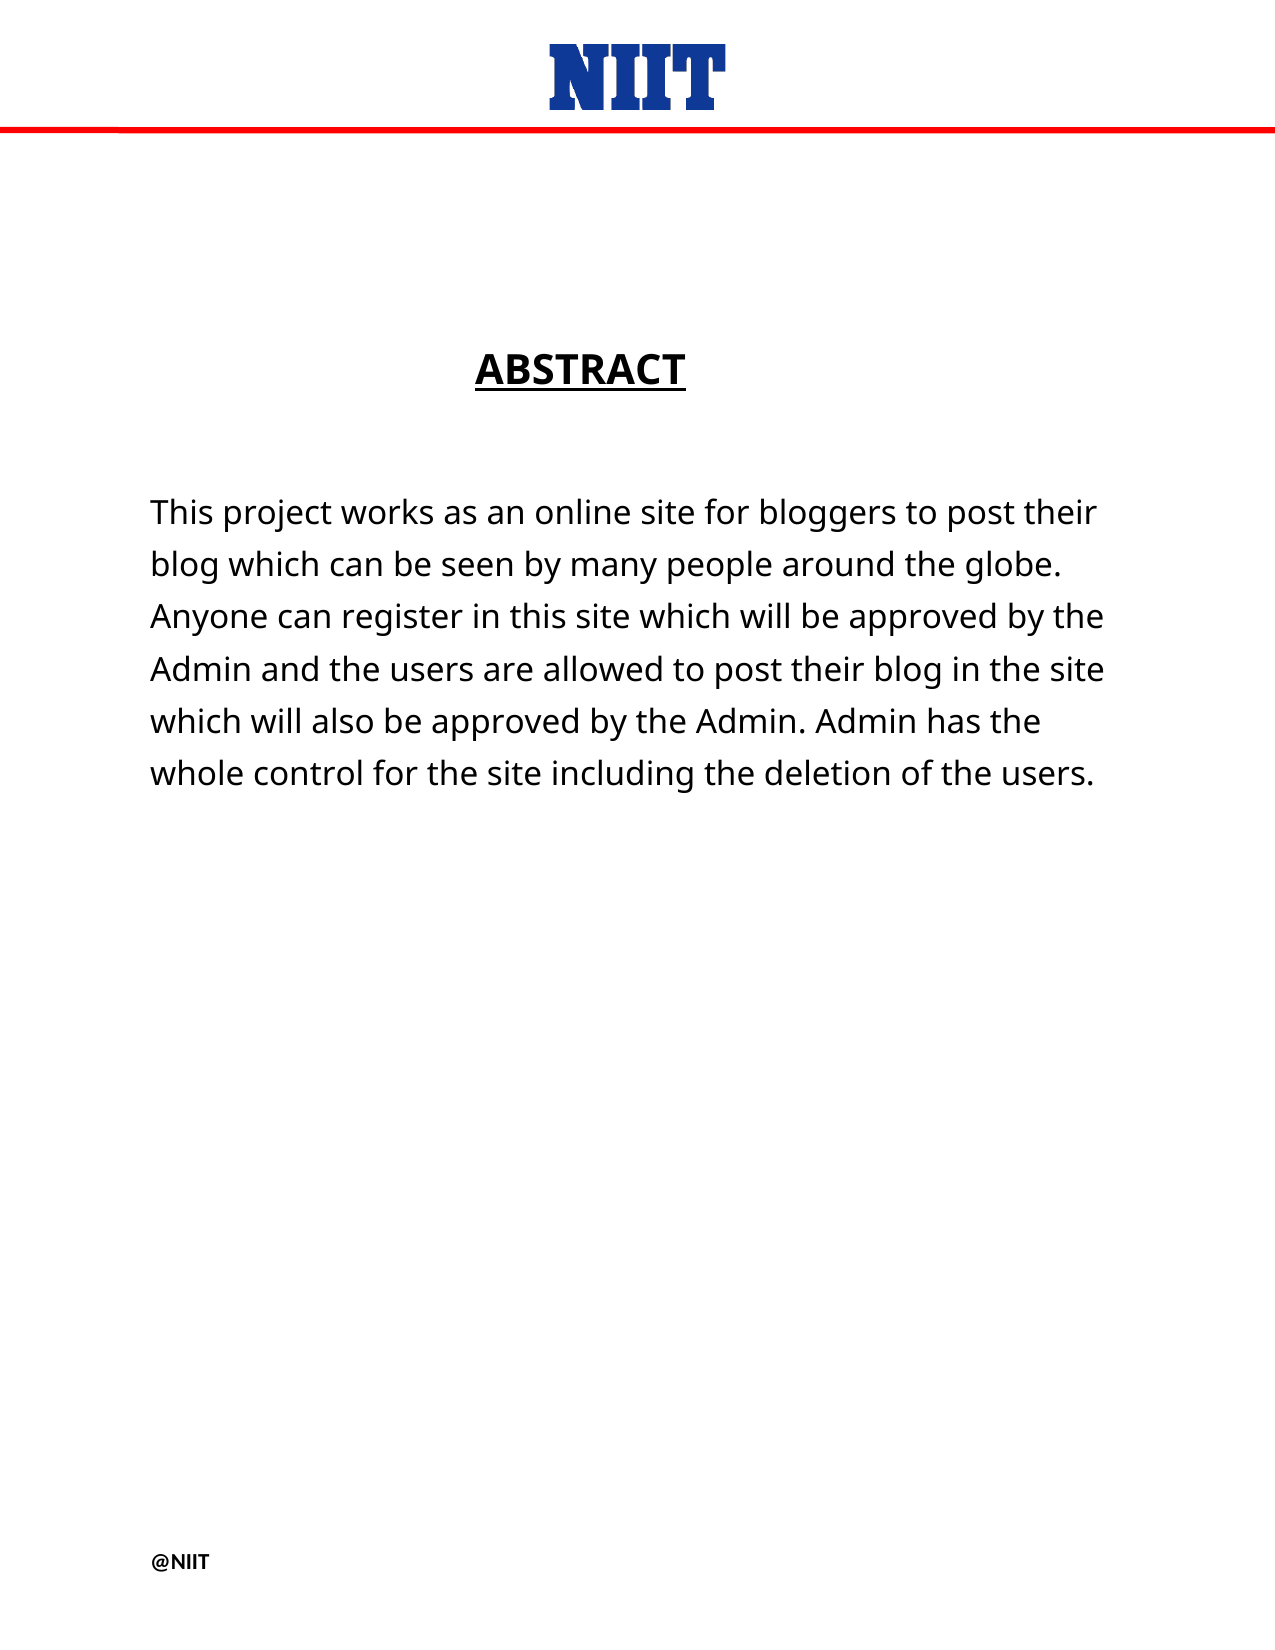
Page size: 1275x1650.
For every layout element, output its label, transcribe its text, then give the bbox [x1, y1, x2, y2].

text This project works as an online site for bloggers to post their blog which can be seen by many people around the globe. Anyone can register in this site which will be approved by the Admin and the users are allowed to post their blog in the site which will also be approved by the Admin. Admin has the whole control for the site including the deletion of the users. [150, 489, 1125, 795]
text ABSTRACT [150, 340, 1125, 396]
picture [549, 44, 726, 110]
